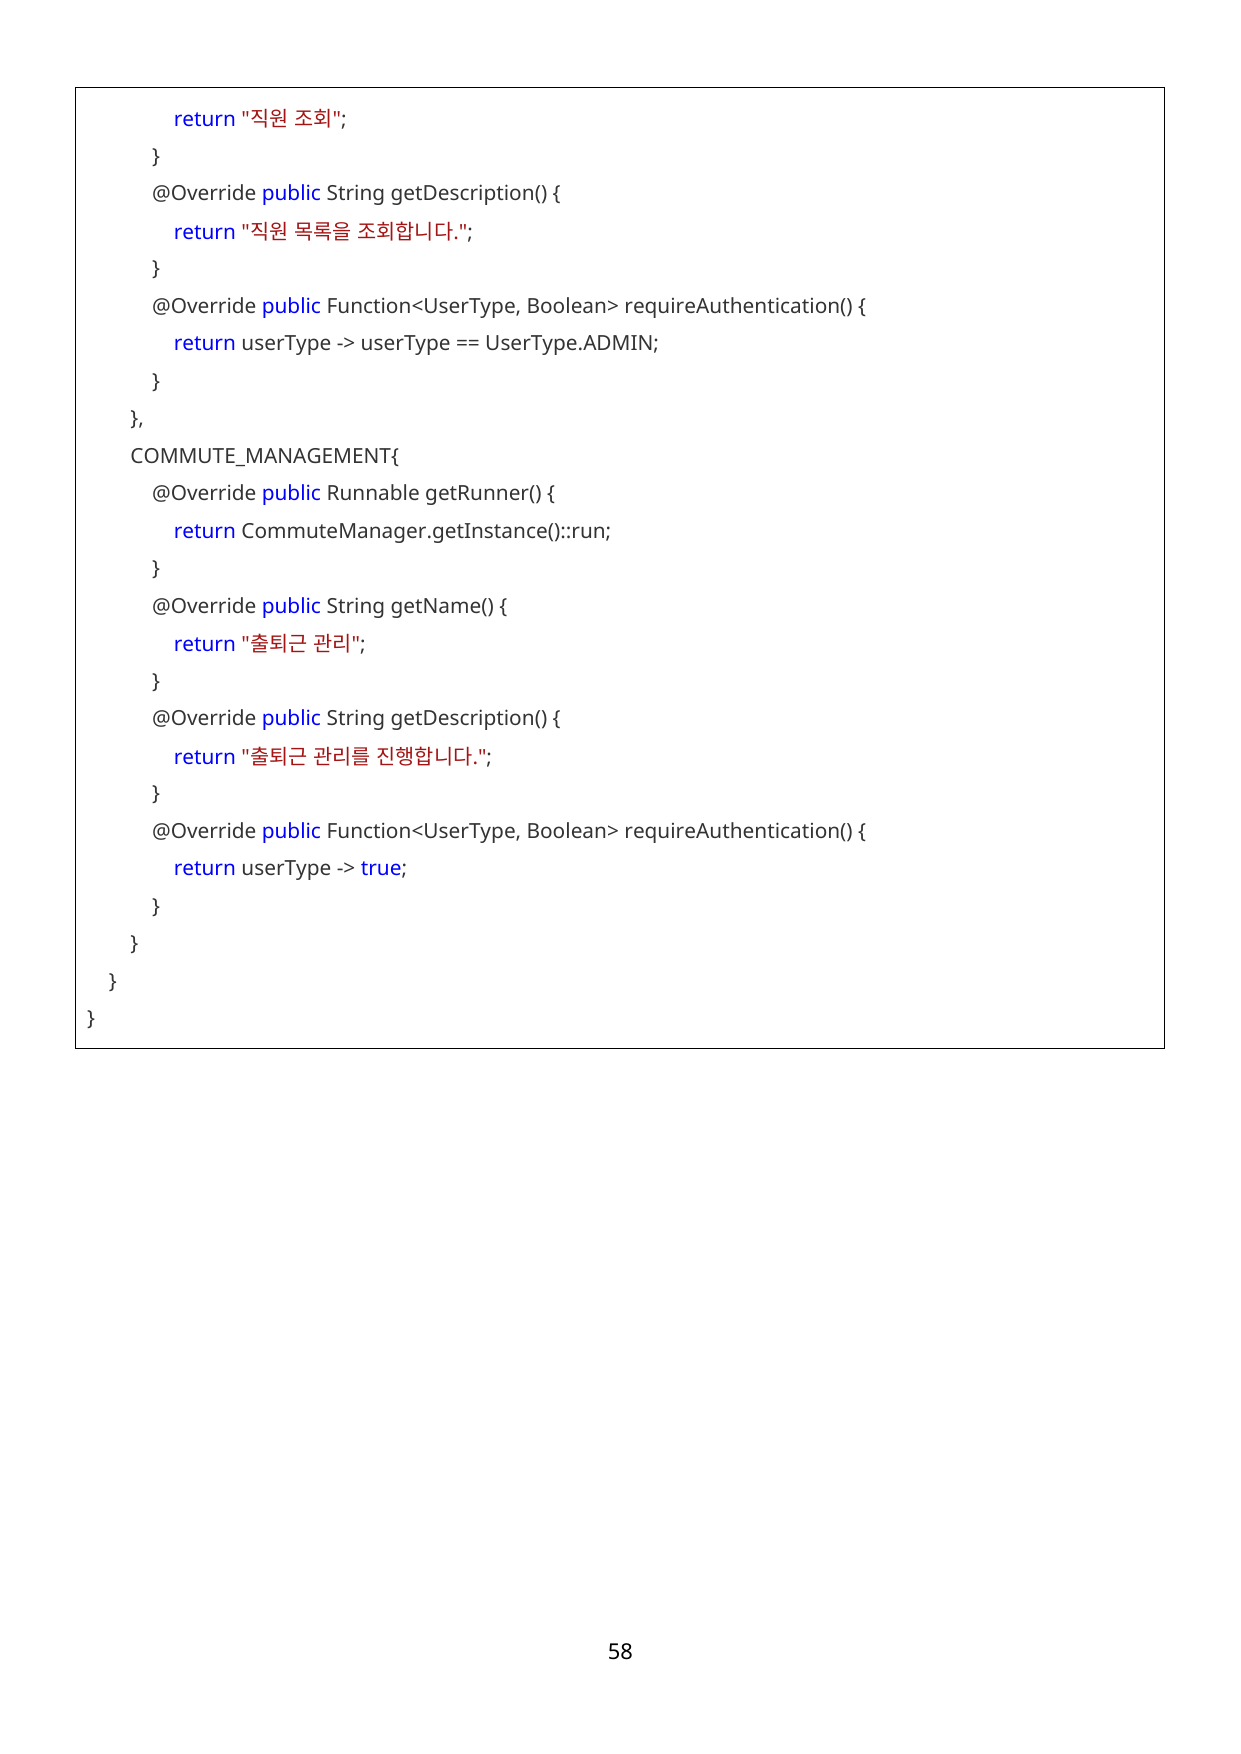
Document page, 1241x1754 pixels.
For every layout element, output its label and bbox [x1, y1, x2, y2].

table_cell [76, 88, 1164, 1048]
